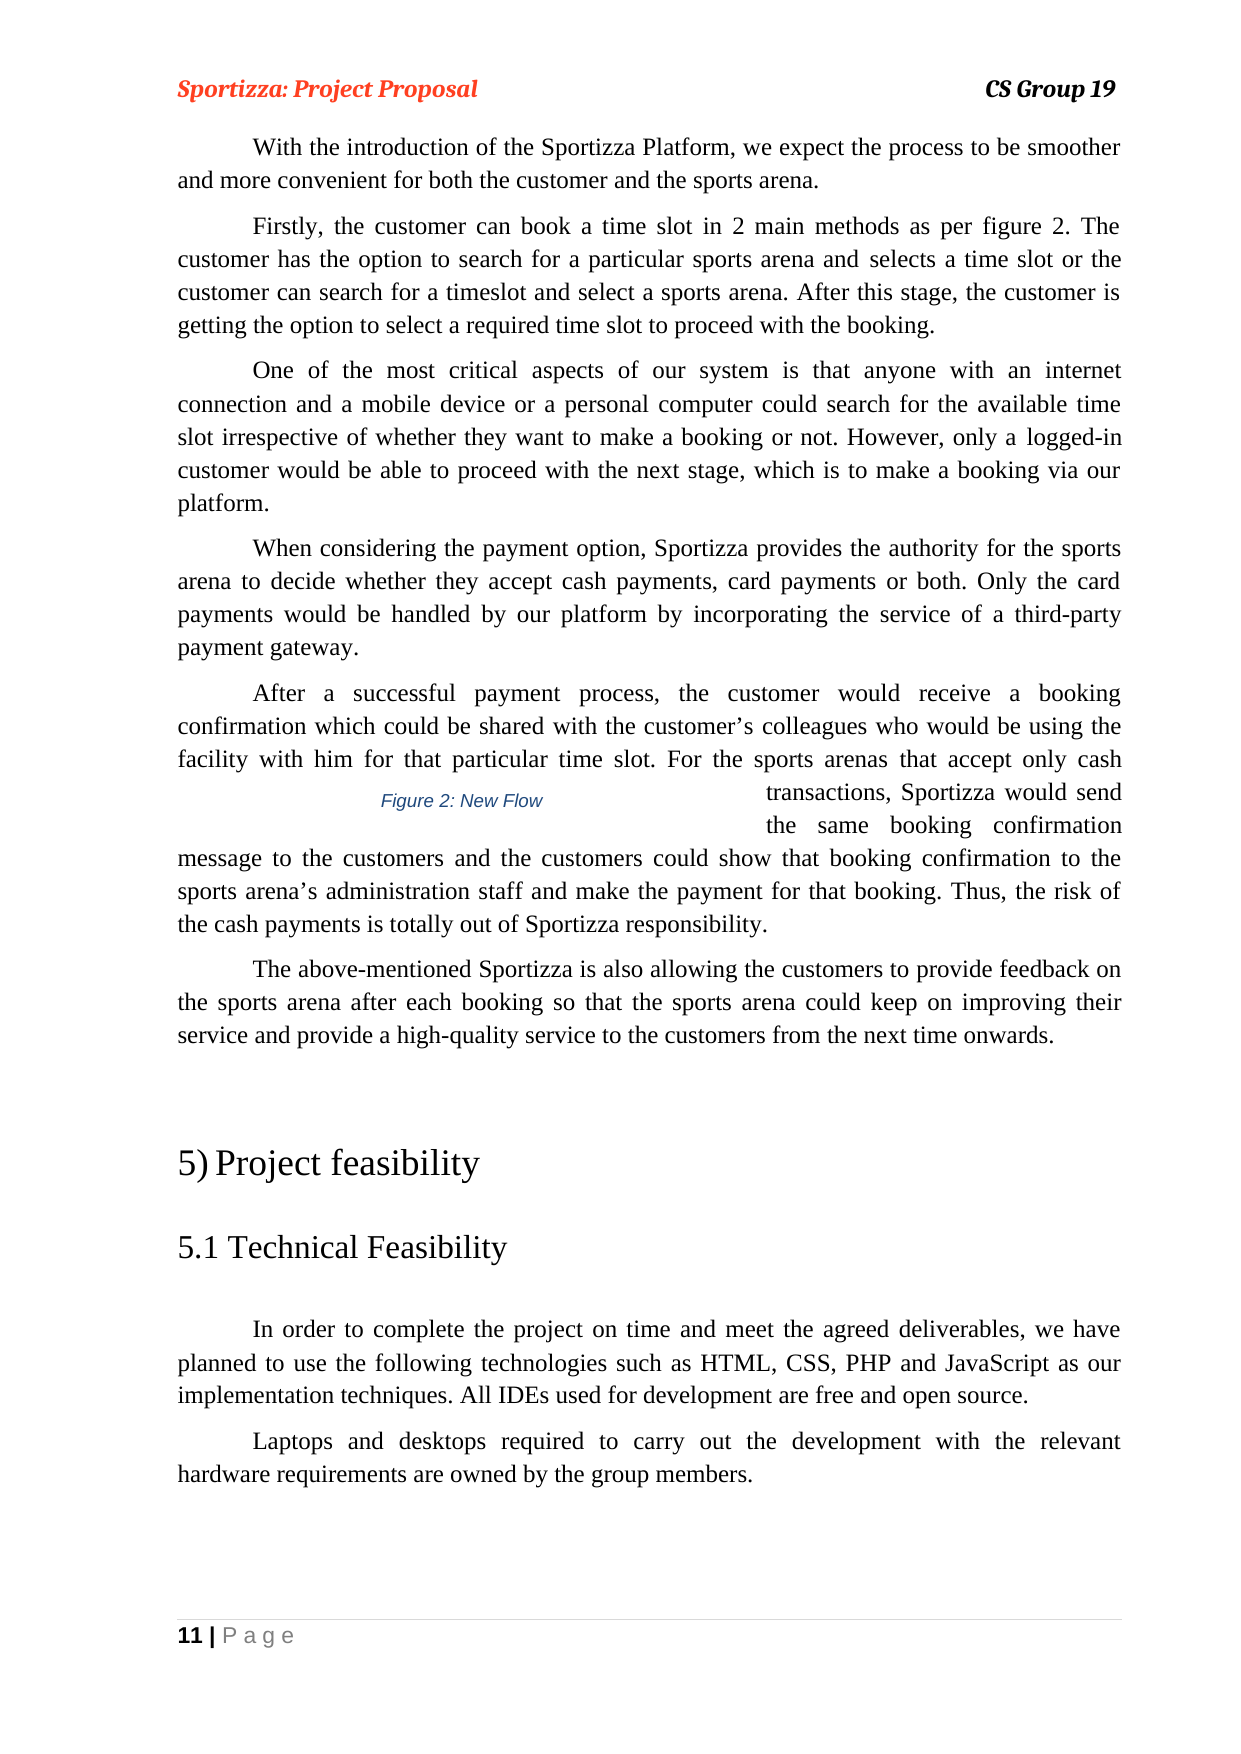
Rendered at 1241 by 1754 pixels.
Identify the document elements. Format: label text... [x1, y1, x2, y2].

subtitle Project feasibility [177, 1141, 1122, 1184]
text After a successful payment process, the customer would receive a booking confirmation which could be shared with the customer’s colleagues who would be using the facility with him for that particular time slot. For the sports arenas that accept only cash transactions, Sportizza would send the same booking confirmation message to the customers and the customers could show that booking confirmation to the sports arena’s administration staff and make the payment for that booking. Thus, the risk of the cash payments is totally out of Sportizza responsibility. [177, 678, 1122, 938]
text Laptops and desktops required to carry out the development with the relevant hardware requirements are owned by the group members. [177, 1426, 1122, 1488]
text The above-mentioned Sportizza is also allowing the customers to provide feedback on the sports arena after each booking so that the sports arena could keep on improving their service and provide a high-quality service to the customers from the next time onwards. [177, 954, 1122, 1049]
subtitle 5.1 Technical Feasibility [177, 1228, 1122, 1266]
text When considering the payment option, Sportizza provides the authority for the sports arena to decide whether they accept cash payments, card payments or both. Only the card payments would be handled by our platform by incorporating the service of a third-party payment gateway. [177, 533, 1122, 661]
text Firstly, the customer can book a time slot in 2 main methods as per figure 2. The customer has the option to search for a particular sports arena and selects a time slot or the customer can search for a timeslot and select a sports arena. After this stage, the customer is getting the option to select a required time slot to proceed with the booking. [177, 211, 1122, 339]
text In order to complete the project on time and meet the agreed deliverables, we have planned to use the following technologies such as HTML, CSS, PHP and JavaScript as our implementation techniques. All IDEs used for development are free and open source. [177, 1314, 1122, 1409]
text With the introduction of the Sportizza Platform, we expect the process to be smoother and more convenient for both the customer and the sports arena. [177, 132, 1122, 194]
text One of the most critical aspects of our system is that anyone with an internet connection and a mobile device or a personal computer could search for the available time slot irrespective of whether they want to make a booking or not. However, only a logged-in customer would be able to proceed with the next stage, which is to make a booking via our platform. [177, 356, 1122, 516]
